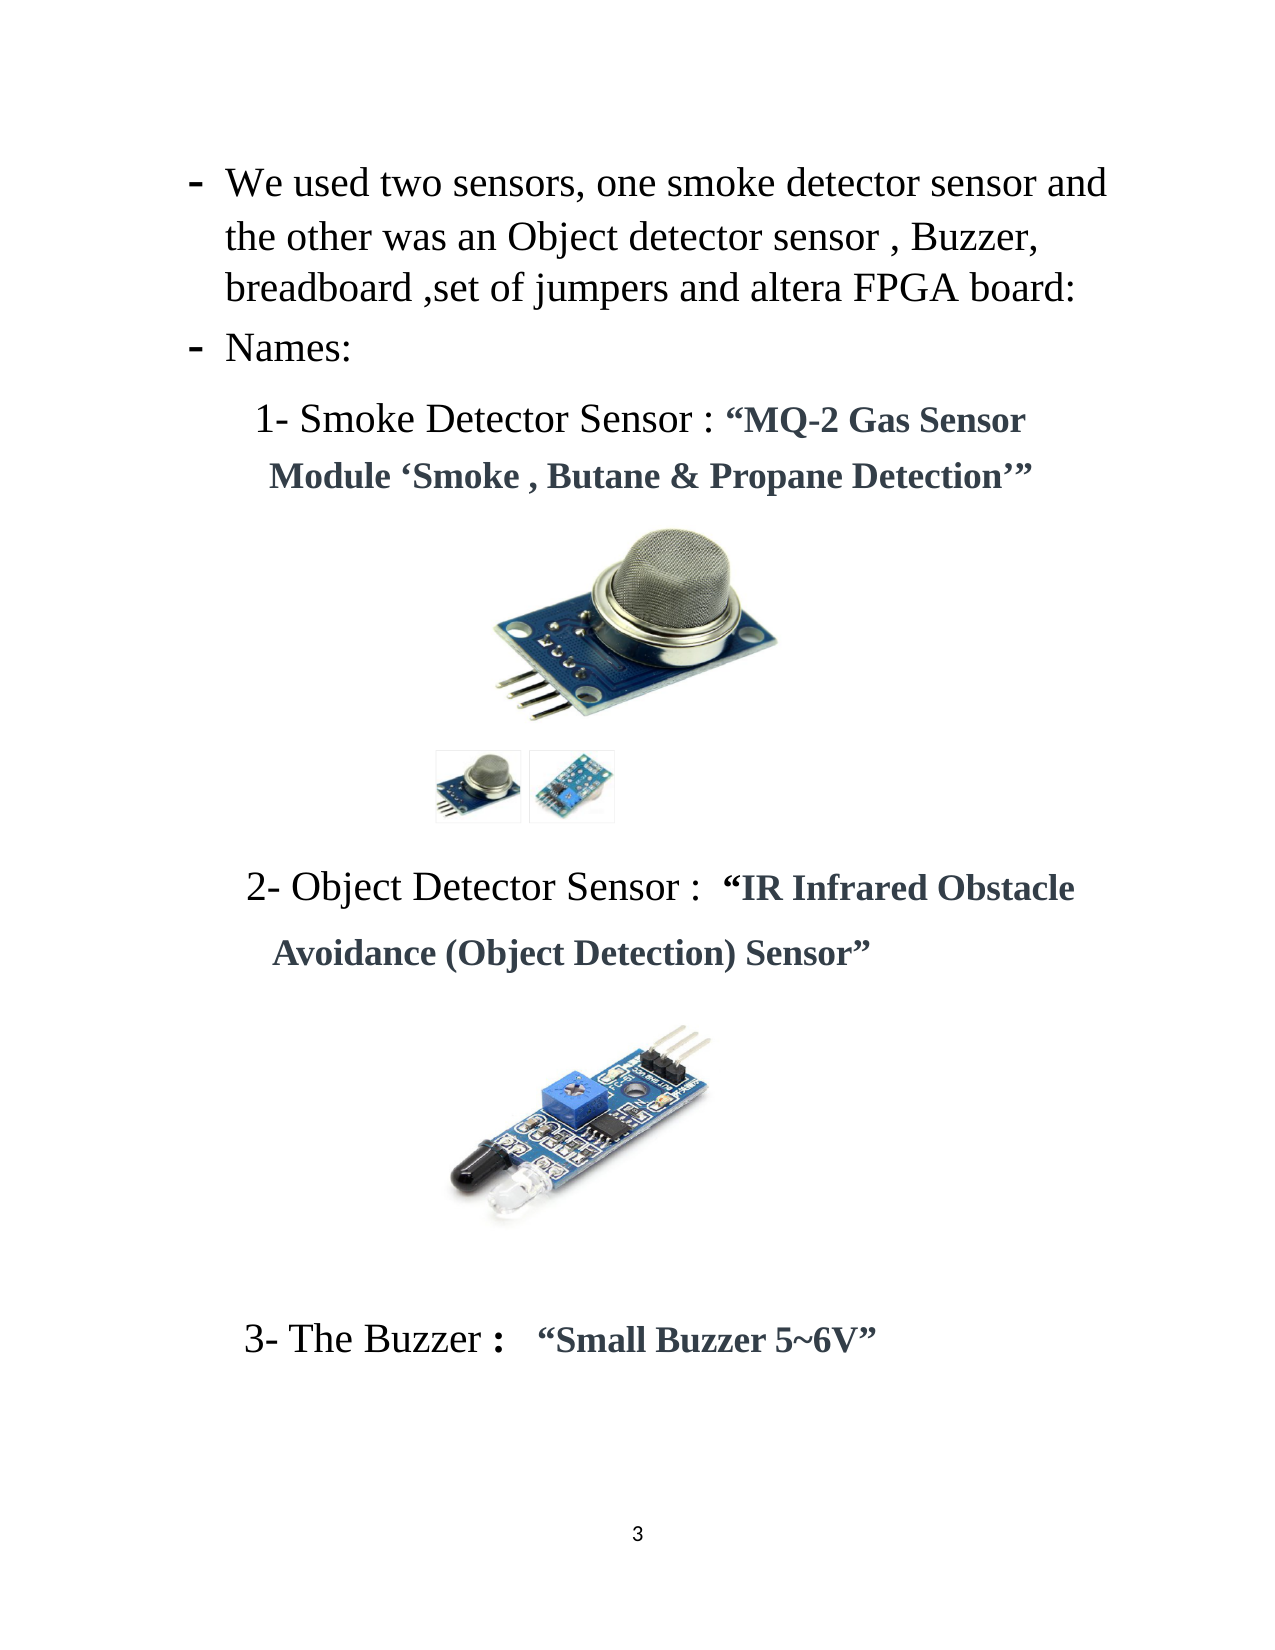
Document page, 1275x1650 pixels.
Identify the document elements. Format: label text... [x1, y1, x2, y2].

picture [370, 985, 776, 1292]
picture [385, 508, 803, 850]
subtitle Avoidance (Object Detection) Sensor” [150, 930, 1125, 973]
list We used two sensors, one smoke detector sensor and the other was an Object detector sensor , Buzzer, breadboard ,set of jumpers and altera FPGA board: [187, 150, 1125, 311]
text 1- Smoke Detector Sensor : “MQ-2 Gas Sensor [150, 393, 1125, 441]
list Names: [187, 314, 1125, 372]
list 2- Object Detector Sensor : “IR Infrared Obstacle [225, 862, 1125, 909]
text Module ‘Smoke , Butane & Propane Detection’” [150, 453, 1125, 496]
subtitle 3- The Buzzer : “Small Buzzer 5~6V” [150, 1313, 1125, 1361]
